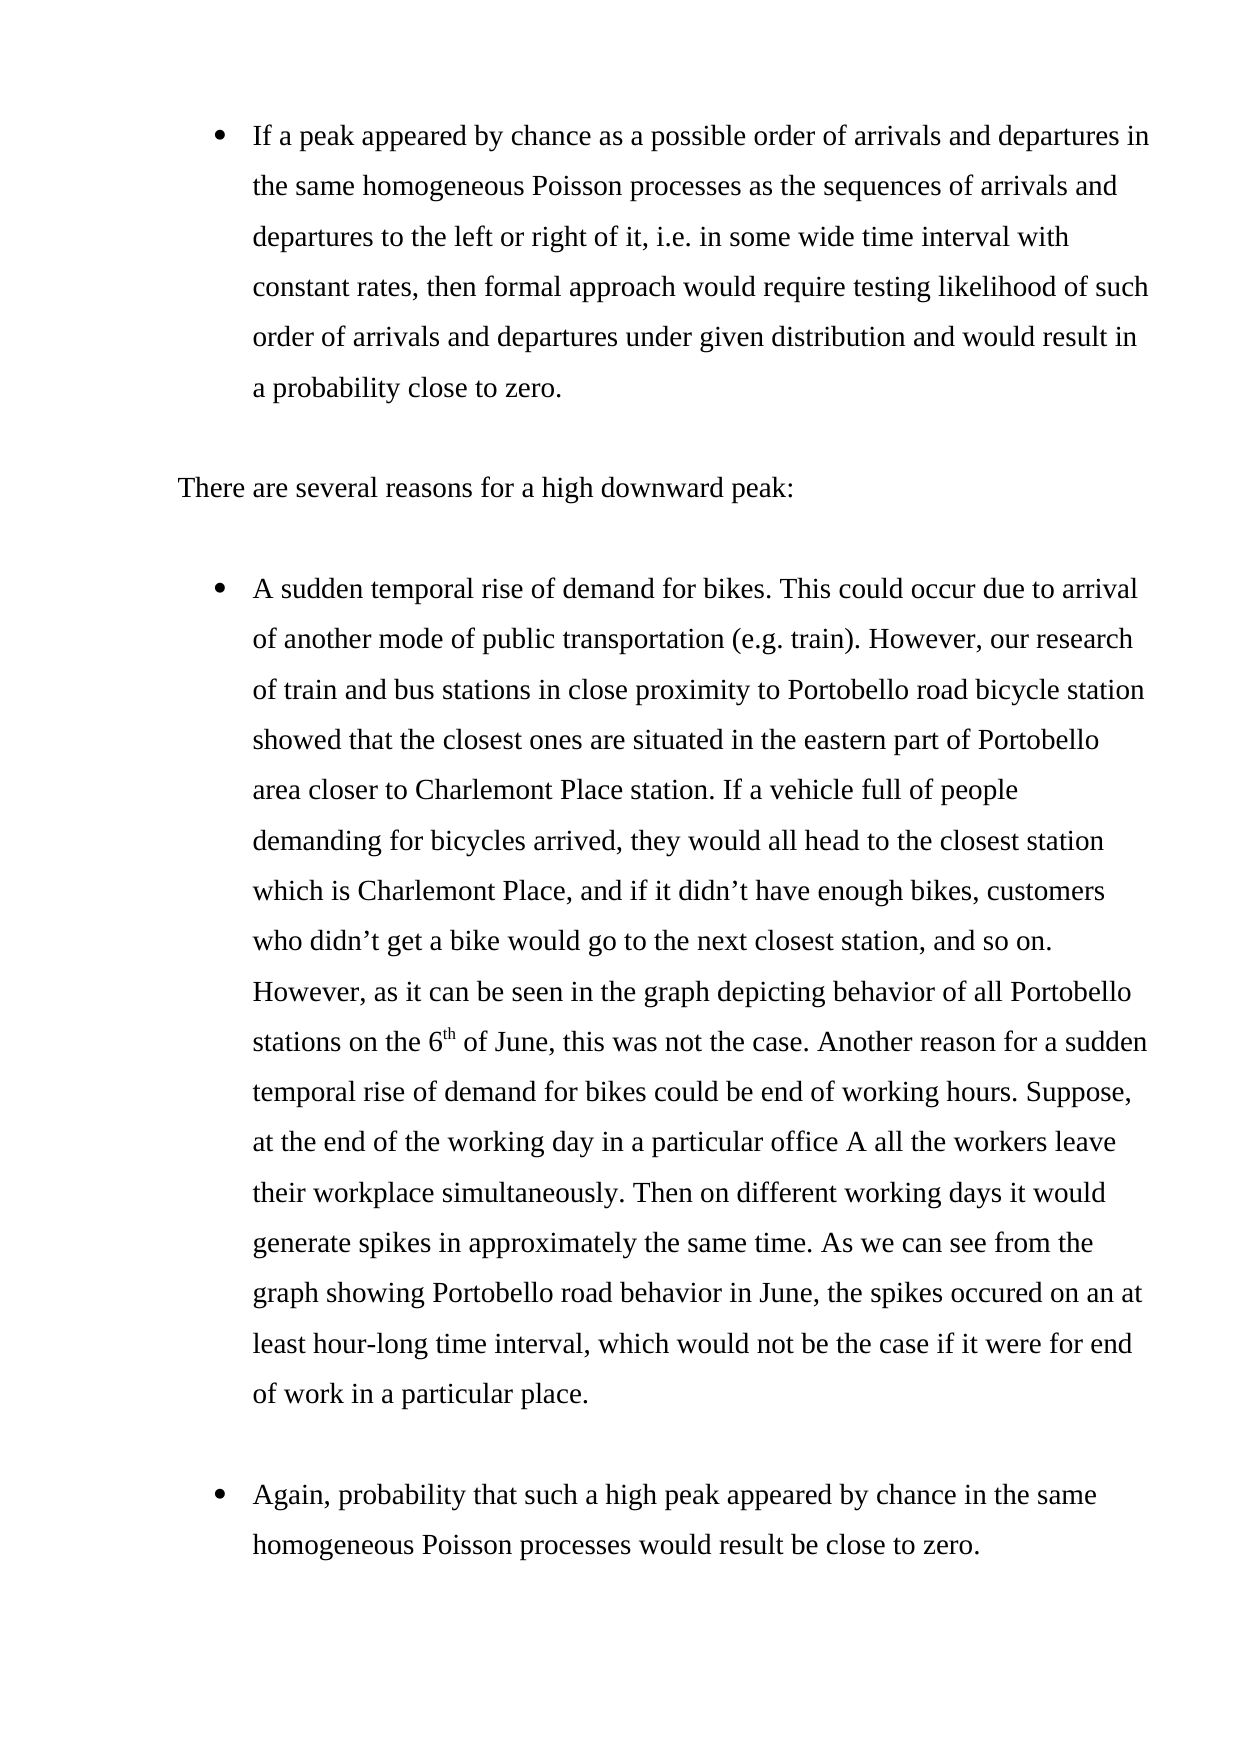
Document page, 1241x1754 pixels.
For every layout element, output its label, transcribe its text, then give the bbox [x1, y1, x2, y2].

list If a peak appeared by chance as a possible order of arrivals and departures in the same homogeneous Poisson processes as the sequences of arrivals and departures to the left or right of it, i.e. in some wide time interval with constant rates, then formal approach would require testing likelihood of such order of arrivals and departures under given distribution and would result in a probability close to zero. [215, 118, 1152, 403]
list Again, probability that such a high peak appeared by chance in the same homogeneous Poisson processes would result be close to zero. [215, 1477, 1152, 1561]
text There are several reasons for a high downward peak: [177, 470, 1152, 504]
list A sudden temporal rise of demand for bikes. This could occur due to arrival of another mode of public transportation (e.g. train). However, our research of train and bus stations in close proximity to Portobello road bicycle station showed that the closest ones are situated in the eastern part of Portobello area closer to Charlemont Place station. If a vehicle full of people demanding for bicycles arrived, they would all head to the closest station which is Charlemont Place, and if it didn’t have enough bikes, customers who didn’t get a bike would go to the next closest station, and so on. However, as it can be seen in the graph depicting behavior of all Portobello stations on the 6th of June, this was not the case. Another reason for a sudden temporal rise of demand for bikes could be end of working hours. Suppose, at the end of the working day in a particular office A all the workers leave their workplace simultaneously. Then on different working days it would generate spikes in approximately the same time. As we can see from the graph showing Portobello road behavior in June, the spikes occured on an at least hour-long time interval, which would not be the case if it were for end of work in a particular place. [215, 571, 1152, 1410]
